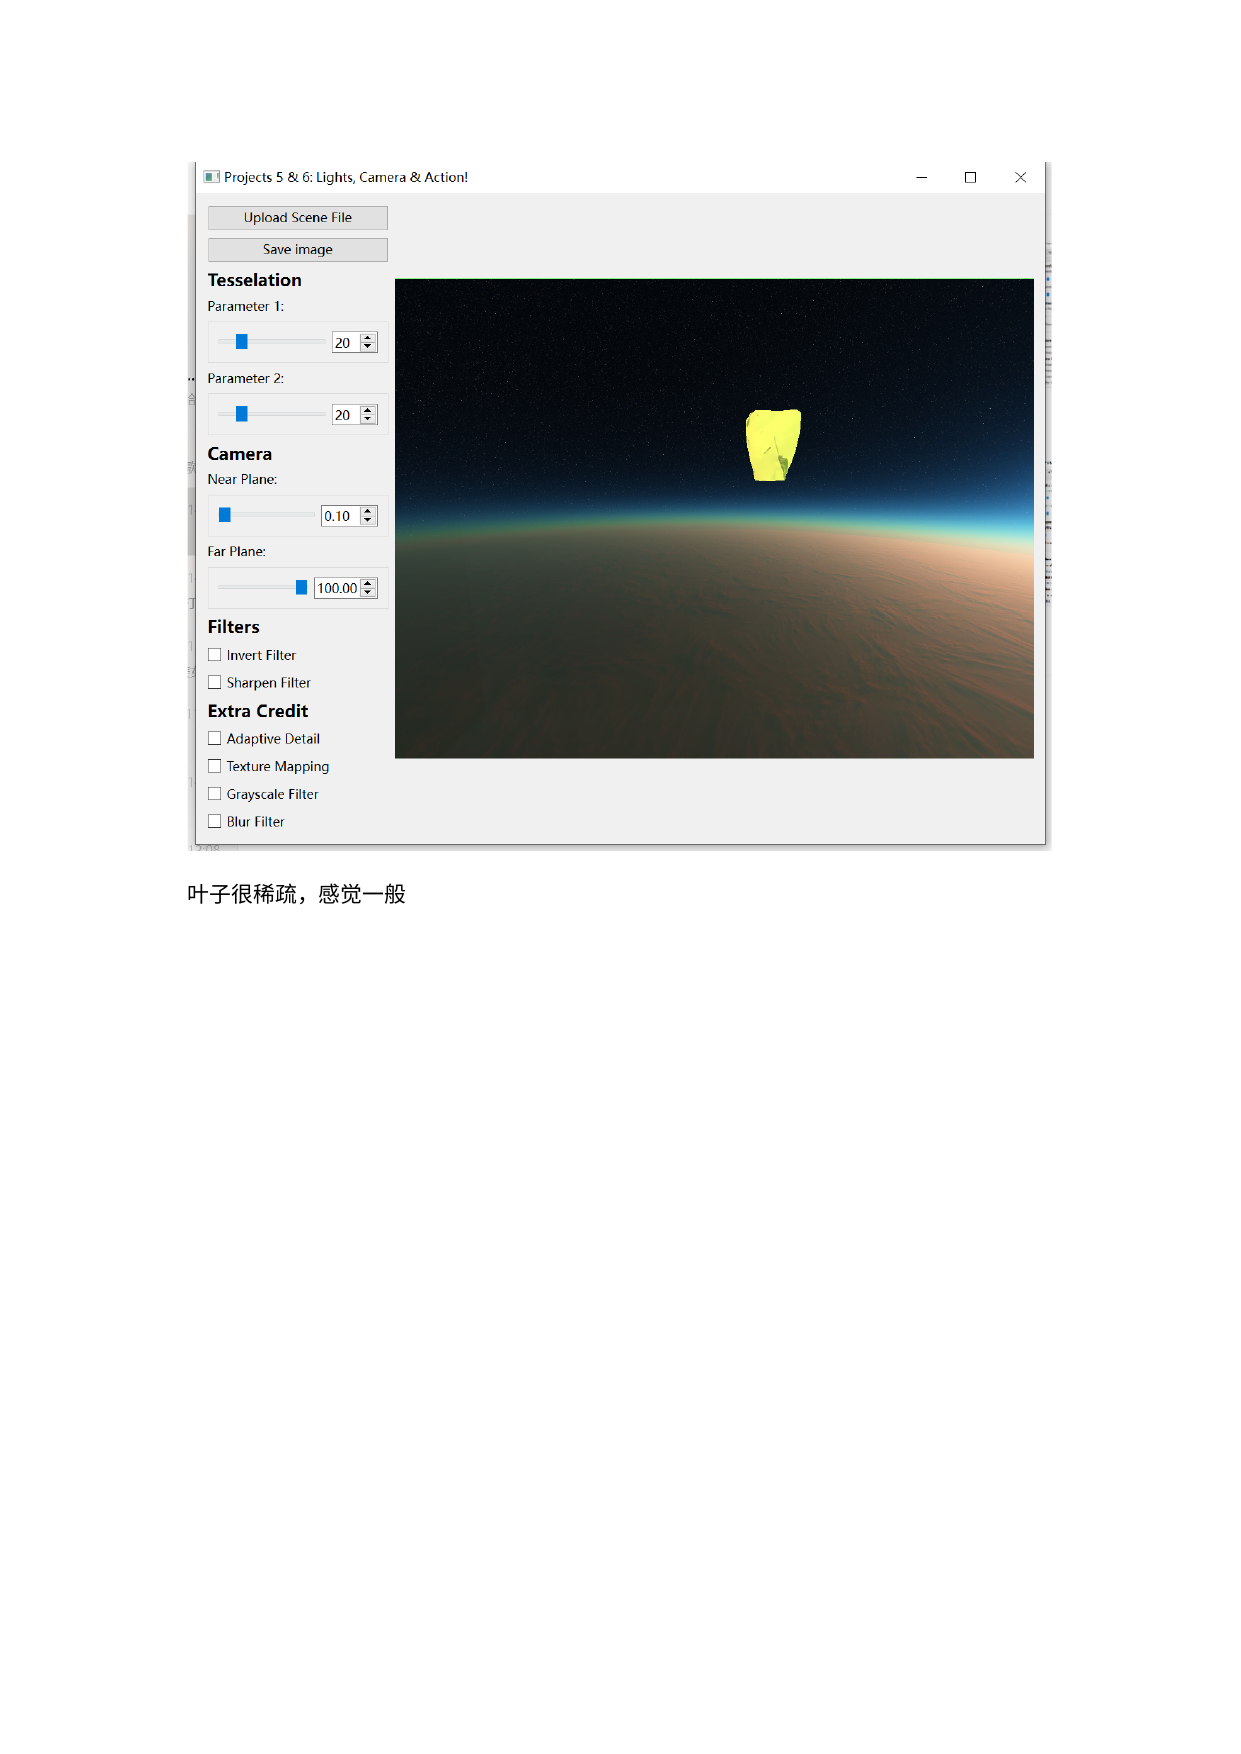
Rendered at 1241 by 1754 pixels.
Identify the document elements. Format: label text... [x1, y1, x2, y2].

picture [187, 162, 1052, 851]
text 叶子很稀疏，感觉一般 [187, 877, 1053, 909]
